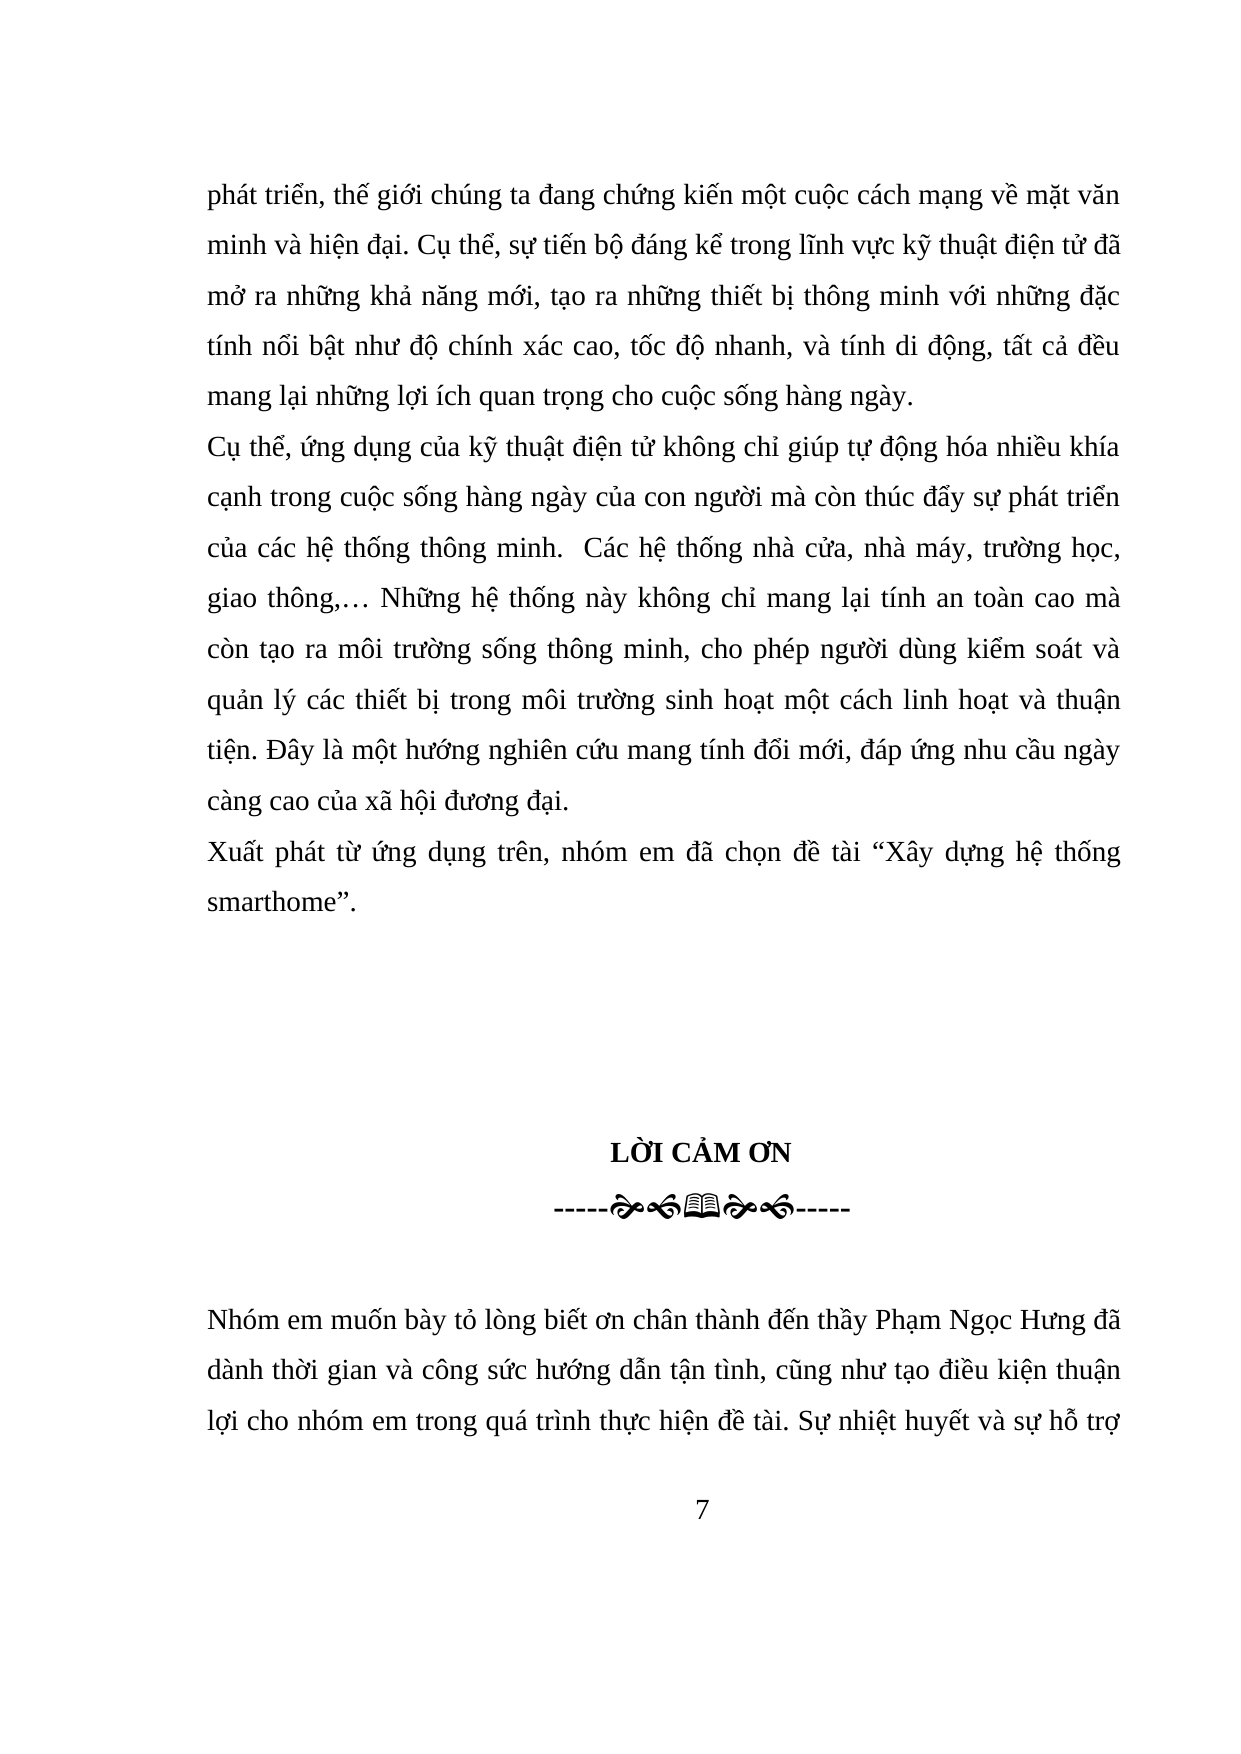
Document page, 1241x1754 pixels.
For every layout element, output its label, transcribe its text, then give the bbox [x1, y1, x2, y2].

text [207, 1302, 1122, 1436]
text Cụ thể, ứng dụng của kỹ thuật điện tử không chỉ giúp tự động hóa nhiều khía cạnh trong cuộc sống hàng ngày của con người mà còn thúc đẩy sự phát triển của các hệ thống thông minh. Các hệ thống nhà cửa, nhà máy, trường học, giao thông,… Những hệ thống này không chỉ mang lại tính an toàn cao mà còn tạo ra môi trường sống thông minh, cho phép người dùng kiểm soát và quản lý các thiết bị trong môi trường sinh hoạt một cách linh hoạt và thuận tiện. Đây là một hướng nghiên cứu mang tính đổi mới, đáp ứng nhu cầu ngày càng cao của xã hội đương đại. [207, 429, 1122, 817]
subtitle LỜI CẢM ƠN [207, 1136, 1122, 1169]
text -----🙞🙜🕮🙞🙜----- [207, 1169, 1122, 1237]
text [207, 177, 1122, 412]
text Xuất phát từ ứng dụng trên, nhóm em đã chọn đề tài “Xây dựng hệ thống smarthome”. [207, 834, 1122, 918]
